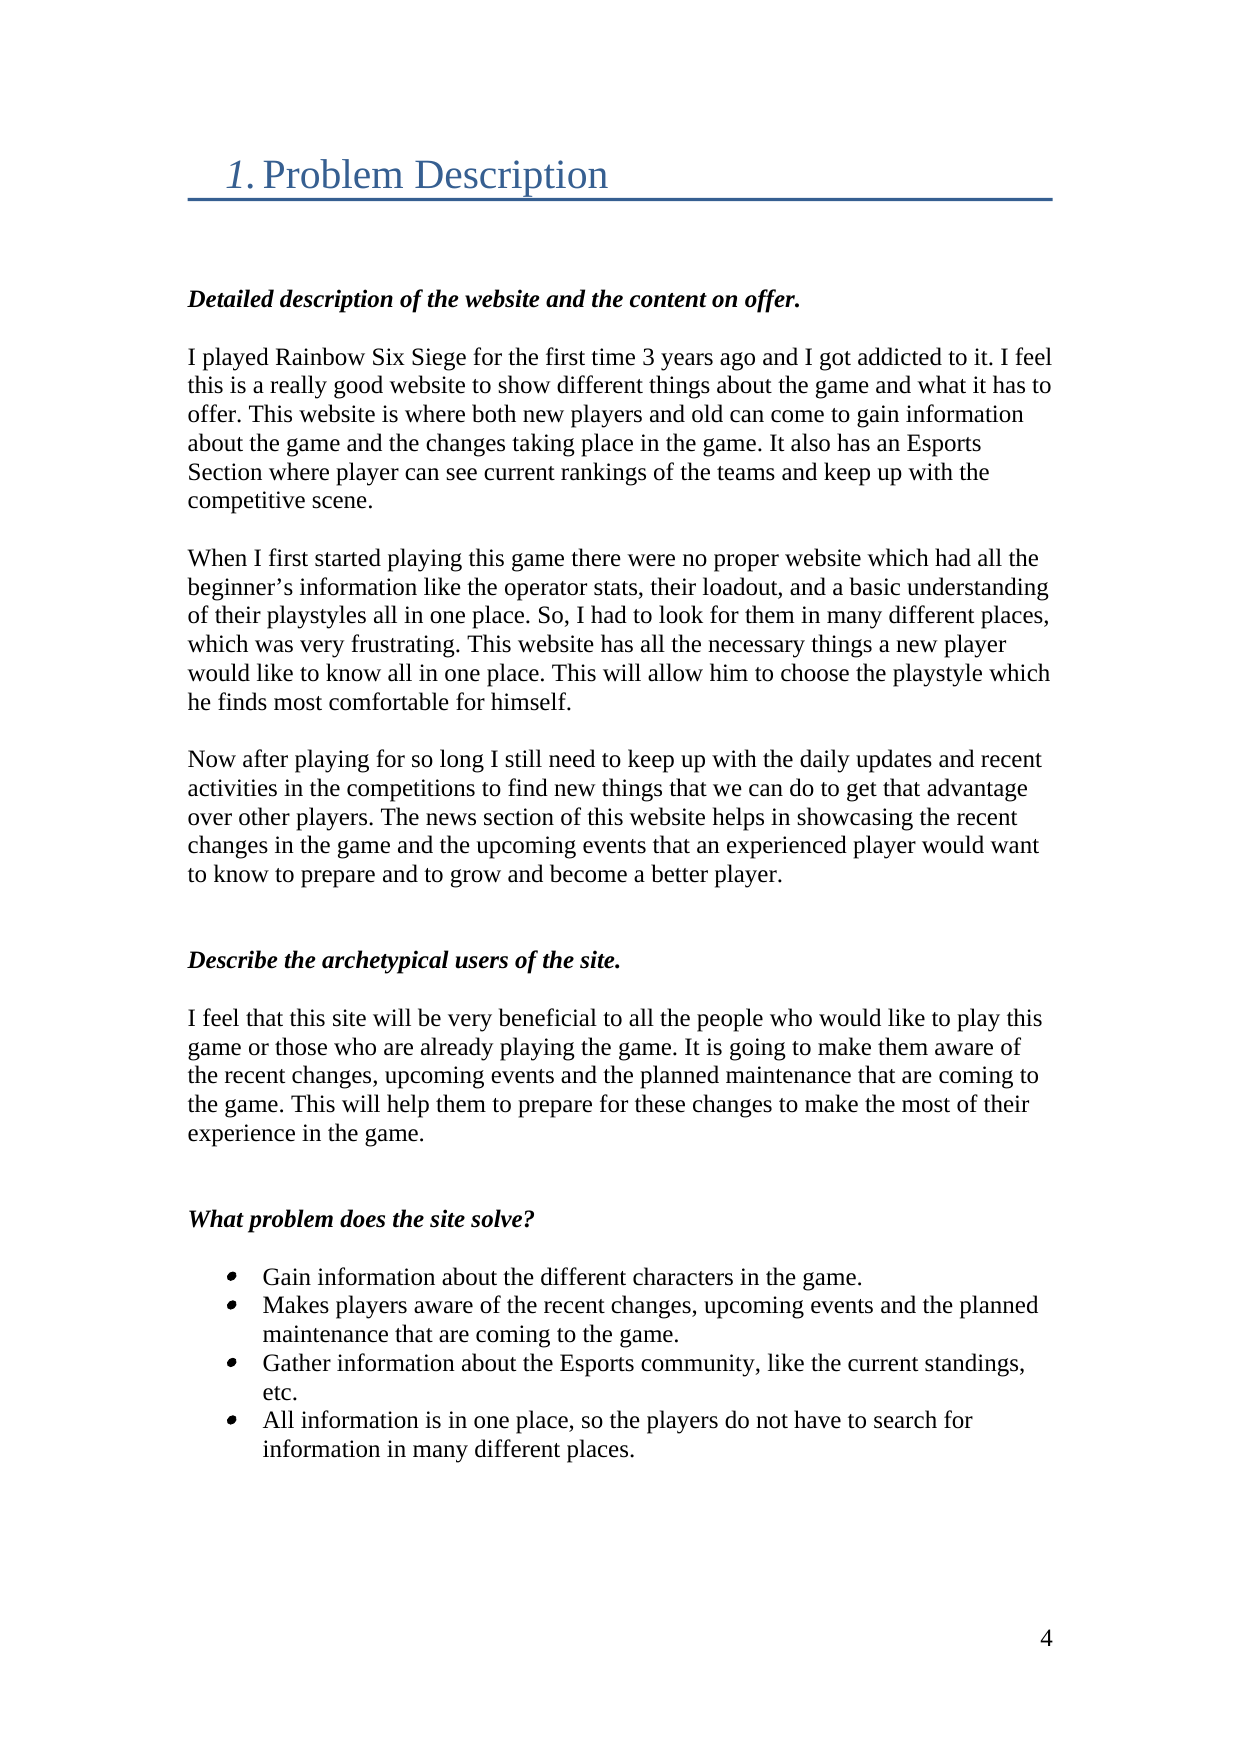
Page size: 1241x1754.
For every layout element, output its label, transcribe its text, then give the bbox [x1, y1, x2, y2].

list Makes players aware of the recent changes, upcoming events and the planned maintenance that are coming to the game. [225, 1290, 1053, 1348]
text I played Rainbow Six Siege for the first time 3 years ago and I got addicted to it. I feel this is a really good website to show different things about the game and what it has to offer. This website is where both new players and old can come to gain information about the game and the changes taking place in the game. It also has an Esports Section where player can see current rankings of the teams and keep up with the competitive scene. [187, 342, 1053, 514]
list Gain information about the different characters in the game. [225, 1262, 1053, 1290]
list Gather information about the Esports community, like the current standings, etc. [225, 1348, 1053, 1405]
text What problem does the site solve? [187, 1204, 1053, 1233]
text Now after playing for so long I still need to keep up with the daily updates and recent activities in the competitions to find new things that we can do to get that advantage over other players. The news section of this website helps in showcasing the recent changes in the game and the upcoming events that an experienced player would want to know to prepare and to grow and become a better player. [187, 744, 1053, 888]
text Detailed description of the website and the content on offer. [187, 284, 1053, 313]
text Describe the archetypical users of the site. [187, 945, 1053, 974]
text When I first started playing this game there were no proper website which had all the beginner’s information like the operator stats, their loadout, and a basic understanding of their playstyles all in one place. So, I had to look for them in many different places, which was very frustrating. This website has all the necessary things a new player would like to know all in one place. This will allow him to choose the playstyle which he finds most comfortable for himself. [187, 543, 1053, 715]
list All information is in one place, so the players do not have to search for information in many different places. [225, 1405, 1053, 1463]
text I feel that this site will be very beneficial to all the people who would like to play this game or those who are already playing the game. It is going to make them aware of the recent changes, upcoming events and the planned maintenance that are coming to the game. This will help them to prepare for these changes to make the most of their experience in the game. [187, 1003, 1053, 1147]
subtitle Problem Description [225, 150, 1053, 197]
